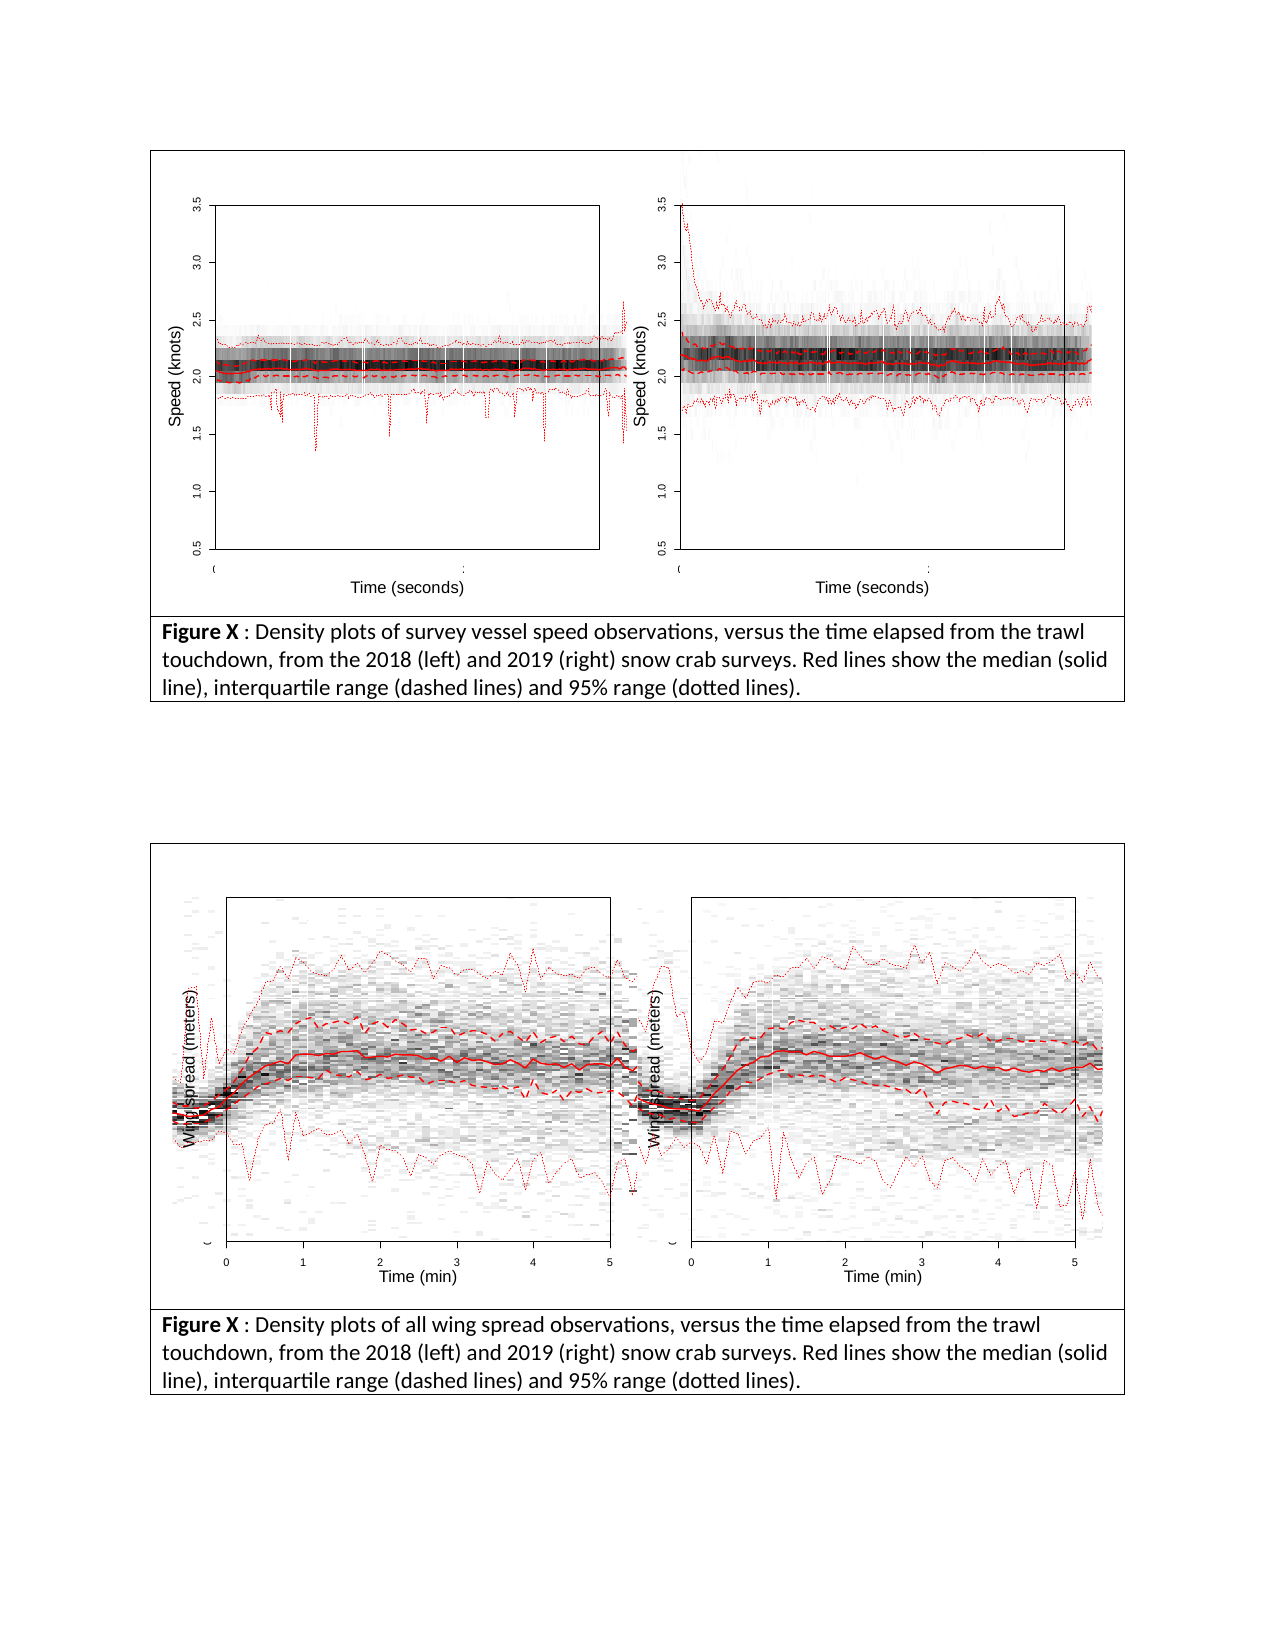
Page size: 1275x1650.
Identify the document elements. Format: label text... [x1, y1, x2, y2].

table_cell Figure X : Density plots of all wing spread observations, versus the time elapsed from the trawl touchdown, from the 2018 (left) and 2019 (right) snow crab surveys. Red lines show the median (solid line), interquartile range (dashed lines) and 95% range (dotted lines). [151, 1310, 1124, 1394]
table_cell Figure X : Density plots of survey vessel speed observations, versus the time elapsed from the trawl touchdown, from the 2018 (left) and 2019 (right) snow crab surveys. Red lines show the median (solid line), interquartile range (dashed lines) and 95% range (dotted lines). [151, 617, 1124, 701]
table_header [151, 151, 1124, 616]
table_header [151, 844, 1124, 1309]
